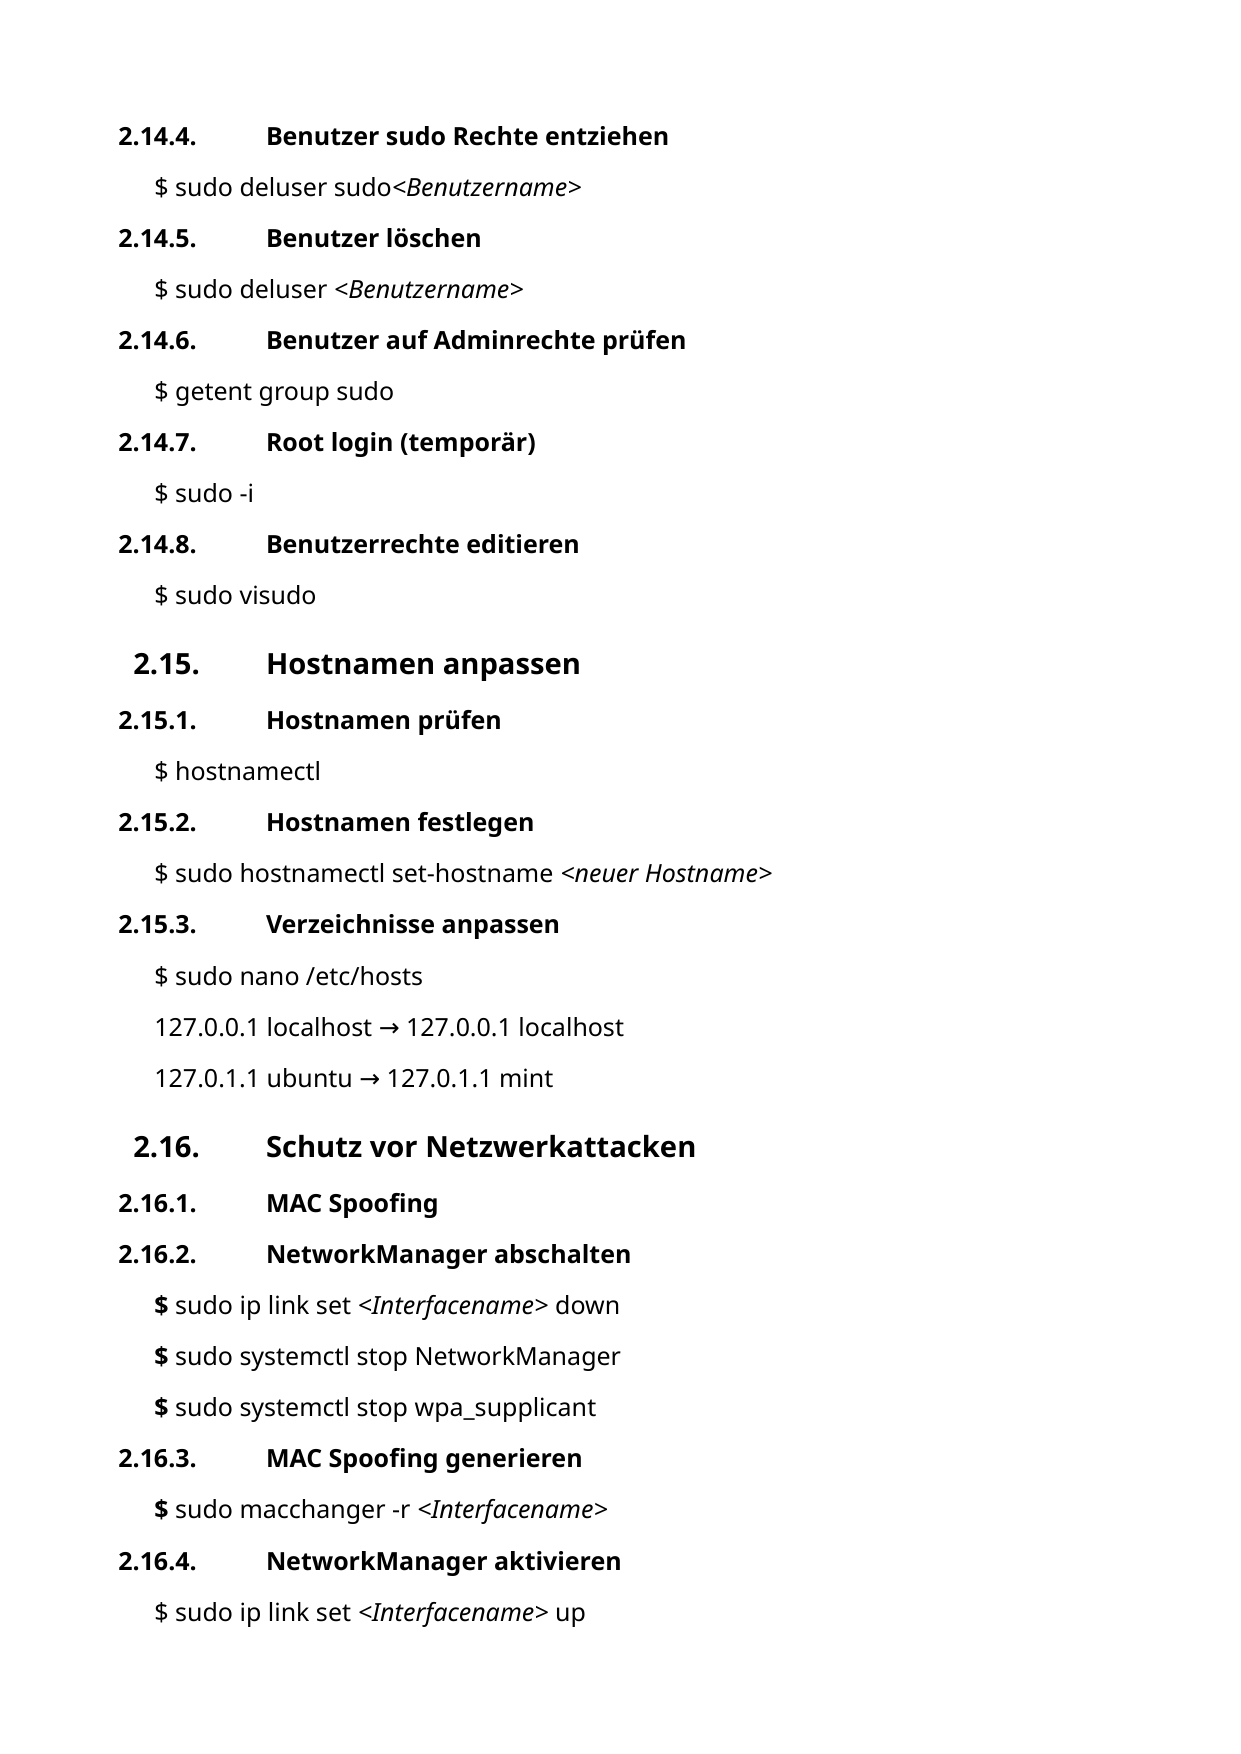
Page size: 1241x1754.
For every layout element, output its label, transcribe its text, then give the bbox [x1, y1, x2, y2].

text $ hostnamectl [154, 754, 1122, 788]
subtitle MAC Spoofing generieren [118, 1441, 1122, 1475]
text $ sudo ip link set <Interfacename> up [154, 1594, 1122, 1628]
subtitle MAC Spoofing [118, 1186, 1122, 1220]
subtitle Benutzer sudo Rechte entziehen [118, 118, 1122, 152]
text 127.0.1.1 ubuntu → 127.0.1.1 mint [154, 1060, 1122, 1094]
subtitle NetworkManager aktivieren [118, 1543, 1122, 1577]
text $ sudo systemctl stop NetworkManager [154, 1339, 1122, 1373]
subtitle Hostnamen festlegen [118, 805, 1122, 839]
text $ sudo deluser <Benutzername> [154, 271, 1122, 305]
subtitle NetworkManager abschalten [118, 1237, 1122, 1271]
text $ sudo macchanger -r <Interfacename> [154, 1492, 1122, 1526]
text $ sudo -i [154, 475, 1122, 509]
subtitle Root login (temporär) [118, 424, 1122, 458]
text $ getent group sudo [154, 373, 1122, 407]
text $ sudo nano /etc/hosts [154, 958, 1122, 992]
text $ sudo visudo [154, 577, 1122, 612]
text $ sudo ip link set <Interfacename> down [154, 1288, 1122, 1322]
subtitle Hostnamen anpassen [118, 643, 1122, 683]
text 127.0.0.1 localhost → 127.0.0.1 localhost [154, 1009, 1122, 1043]
text $ sudo deluser sudo<Benutzername> [154, 169, 1122, 203]
text $ sudo hostnamectl set-hostname <neuer Hostname> [154, 856, 1122, 890]
subtitle Benutzerrechte editieren [118, 526, 1122, 561]
subtitle Schutz vor Netzwerkattacken [118, 1126, 1122, 1166]
subtitle Benutzer löschen [118, 220, 1122, 254]
subtitle Verzeichnisse anpassen [118, 907, 1122, 941]
subtitle Benutzer auf Adminrechte prüfen [118, 322, 1122, 356]
subtitle Hostnamen prüfen [118, 703, 1122, 737]
text $ sudo systemctl stop wpa_supplicant [154, 1390, 1122, 1424]
